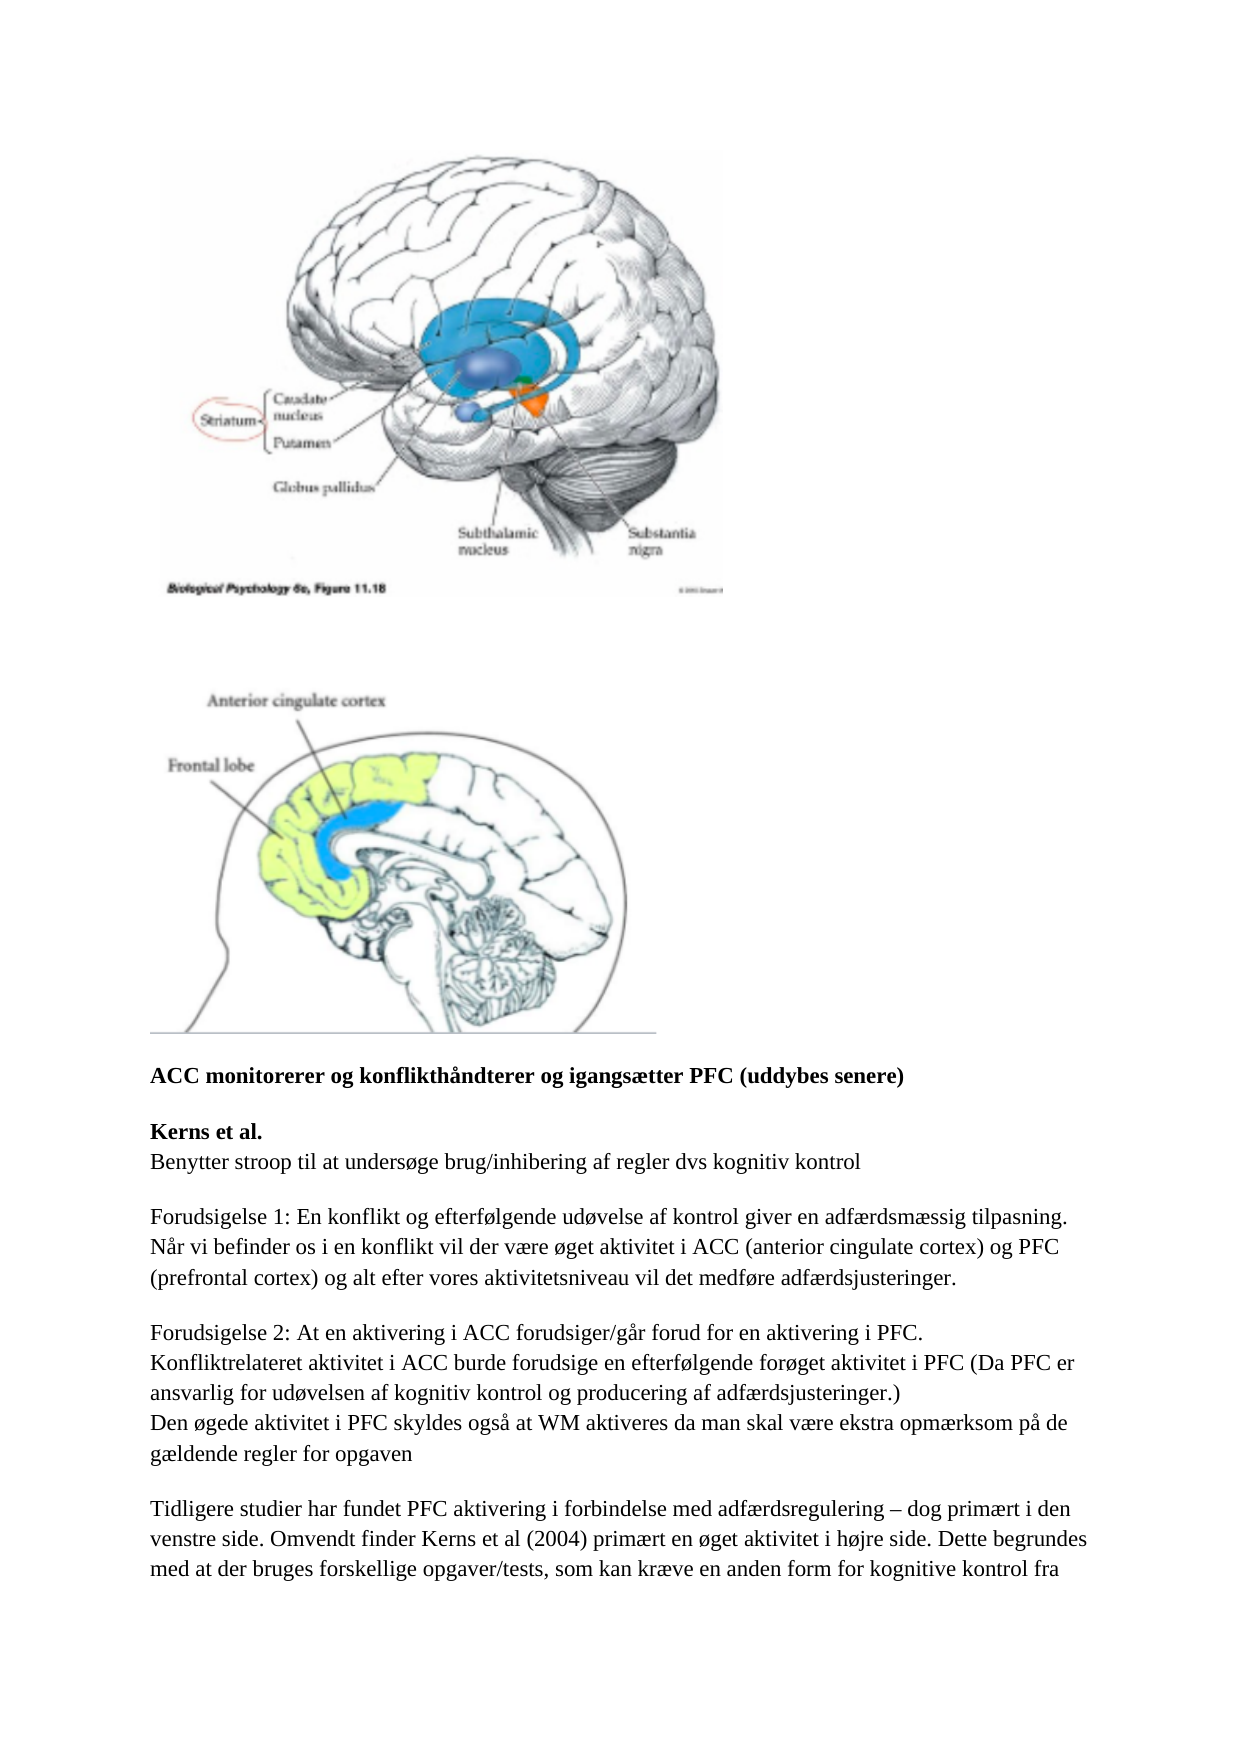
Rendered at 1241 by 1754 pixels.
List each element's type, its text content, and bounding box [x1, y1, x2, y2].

text Forudsigelse 2: At en aktivering i ACC forudsiger/går forud for en aktivering i PFC. Konfliktrelateret aktivitet i ACC burde forudsige en efterfølgende forøget aktivitet i PFC (Da PFC er ansvarlig for udøvelsen af kognitiv kontrol og producering af adfærdsjusteringer.) Den øgede aktivitet i PFC skyldes også at WM aktiveres da man skal være ekstra opmærksom på de gældende regler for opgaven [150, 1319, 1090, 1466]
picture [150, 150, 723, 597]
picture [150, 680, 657, 1034]
text ACC monitorerer og konflikthåndterer og igangsætter PFC (uddybes senere) [150, 1062, 1090, 1089]
text Kerns et al. Benytter stroop til at undersøge brug/inhibering af regler dvs kognitiv kontrol [150, 1118, 1090, 1174]
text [150, 1495, 1090, 1582]
text Forudsigelse 1: En konflikt og efterfølgende udøvelse af kontrol giver en adfærdsmæssig tilpasning. Når vi befinder os i en konflikt vil der være øget aktivitet i ACC (anterior cingulate cortex) og PFC (prefrontal cortex) og alt efter vores aktivitetsniveau vil det medføre adfærdsjusteringer. [150, 1203, 1090, 1290]
